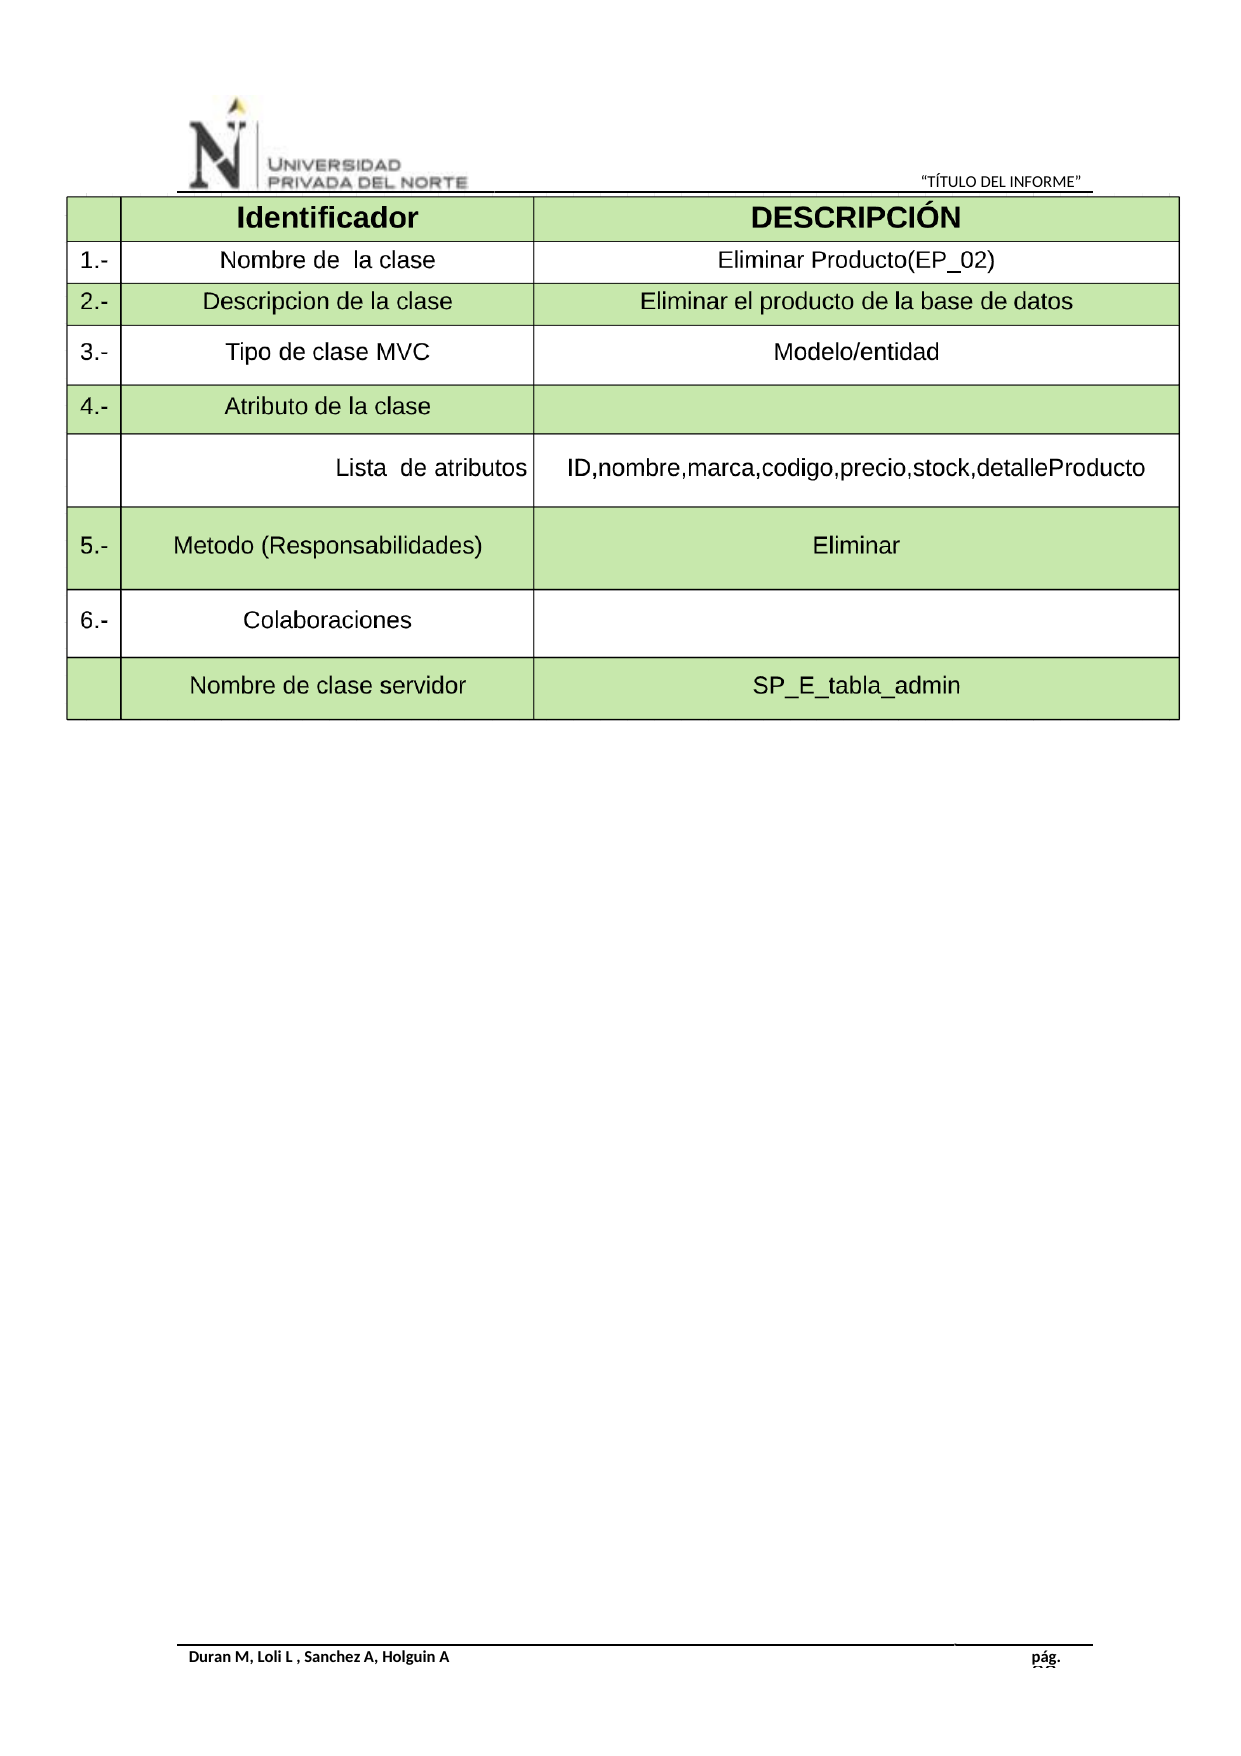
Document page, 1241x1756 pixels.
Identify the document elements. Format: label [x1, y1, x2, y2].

picture [64, 193, 1181, 721]
picture [188, 95, 469, 191]
